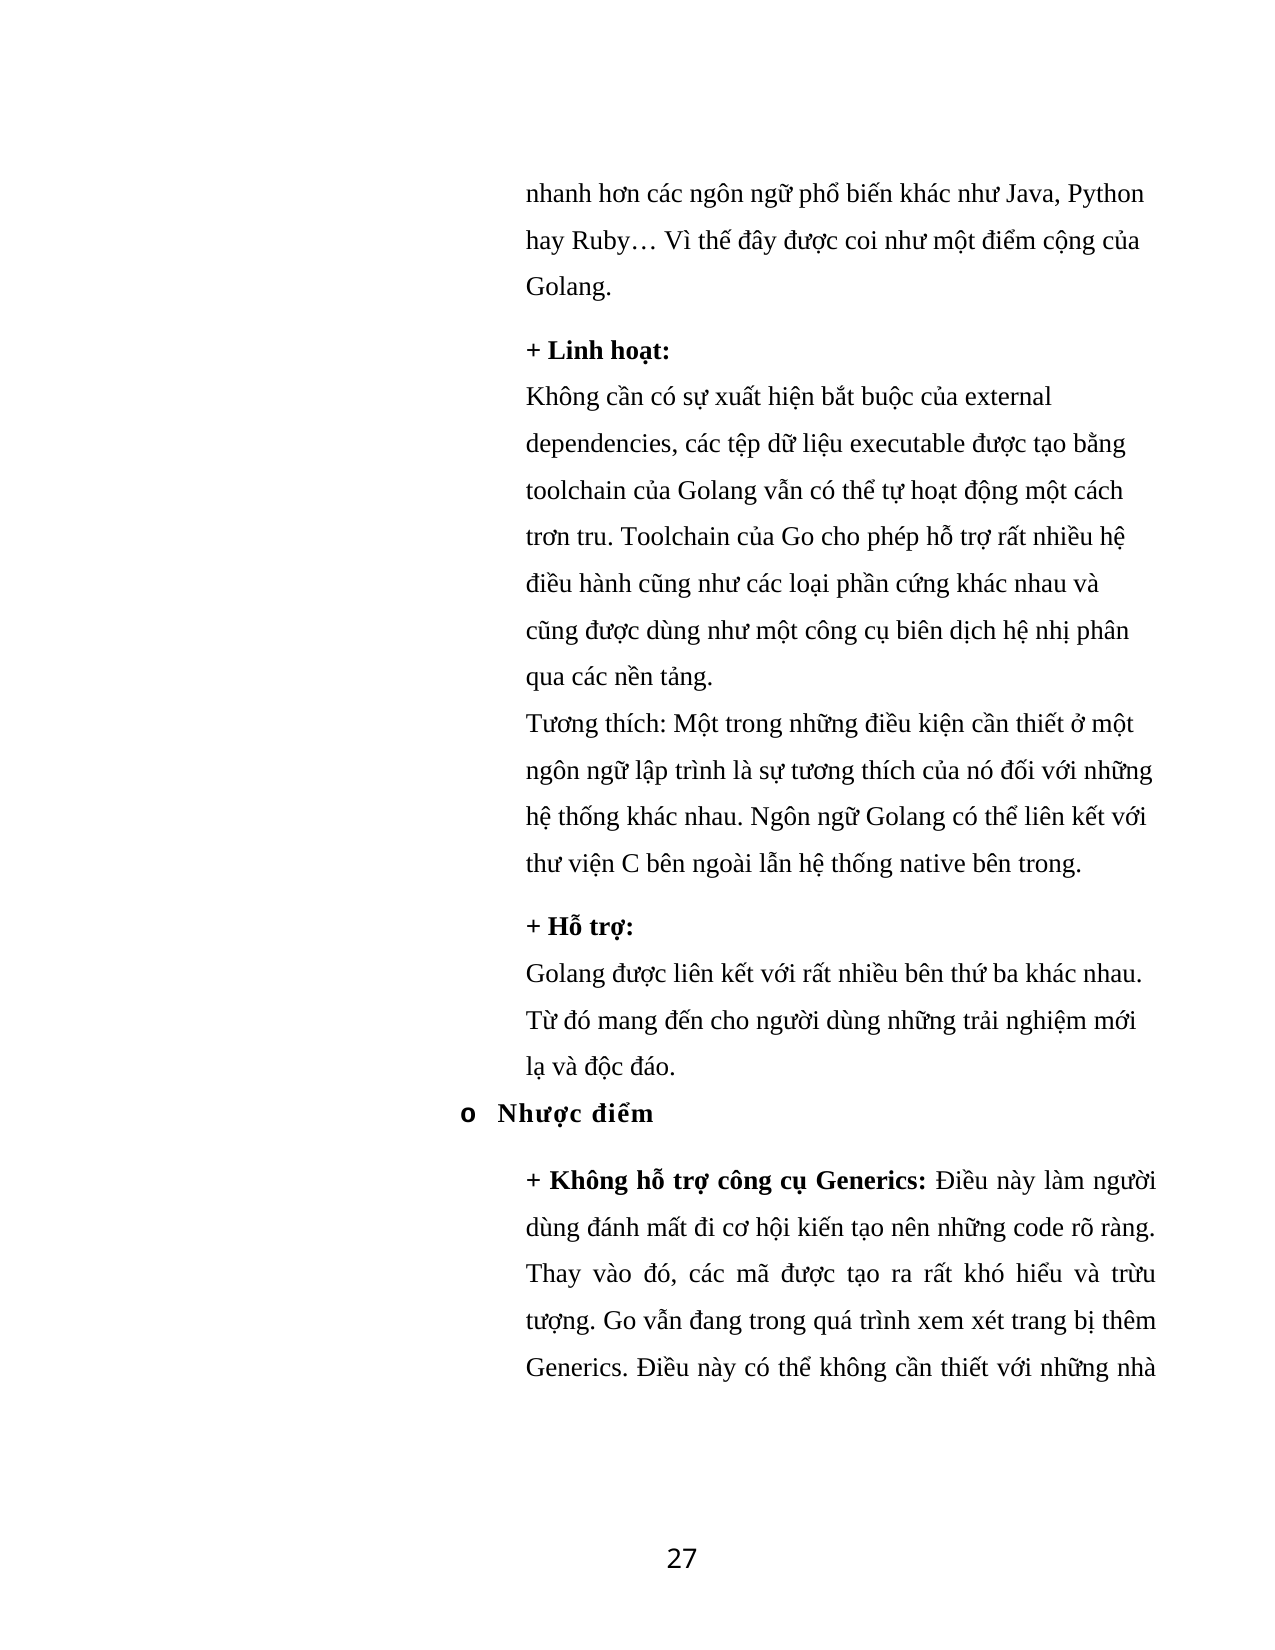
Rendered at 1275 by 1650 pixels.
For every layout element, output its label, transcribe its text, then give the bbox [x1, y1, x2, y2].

text Golang được liên kết với rất nhiều bên thứ ba khác nhau. Từ đó mang đến cho người dùng những trải nghiệm mới lạ và độc đáo. [526, 957, 1157, 1082]
subtitle Nhược điểm [460, 1097, 478, 1131]
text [526, 1164, 1157, 1382]
text Tương thích: Một trong những điều kiện cần thiết ở một ngôn ngữ lập trình là sự tương thích của nó đối với những hệ thống khác nhau. Ngôn ngữ Golang có thể liên kết với thư viện C bên ngoài lẫn hệ thống native bên trong. [526, 707, 1157, 878]
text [526, 177, 1157, 302]
text + Linh hoạt: [526, 334, 1157, 365]
subtitle Nhược điểm [478, 1097, 1157, 1131]
text Không cần có sự xuất hiện bắt buộc của external dependencies, các tệp dữ liệu executable được tạo bằng toolchain của Golang vẫn có thể tự hoạt động một cách trơn tru. Toolchain của Go cho phép hỗ trợ rất nhiều hệ điều hành cũng như các loại phần cứng khác nhau và cũng được dùng như một công cụ biên dịch hệ nhị phân qua các nền tảng. [526, 381, 1157, 692]
text + Hỗ trợ: [526, 911, 1157, 942]
